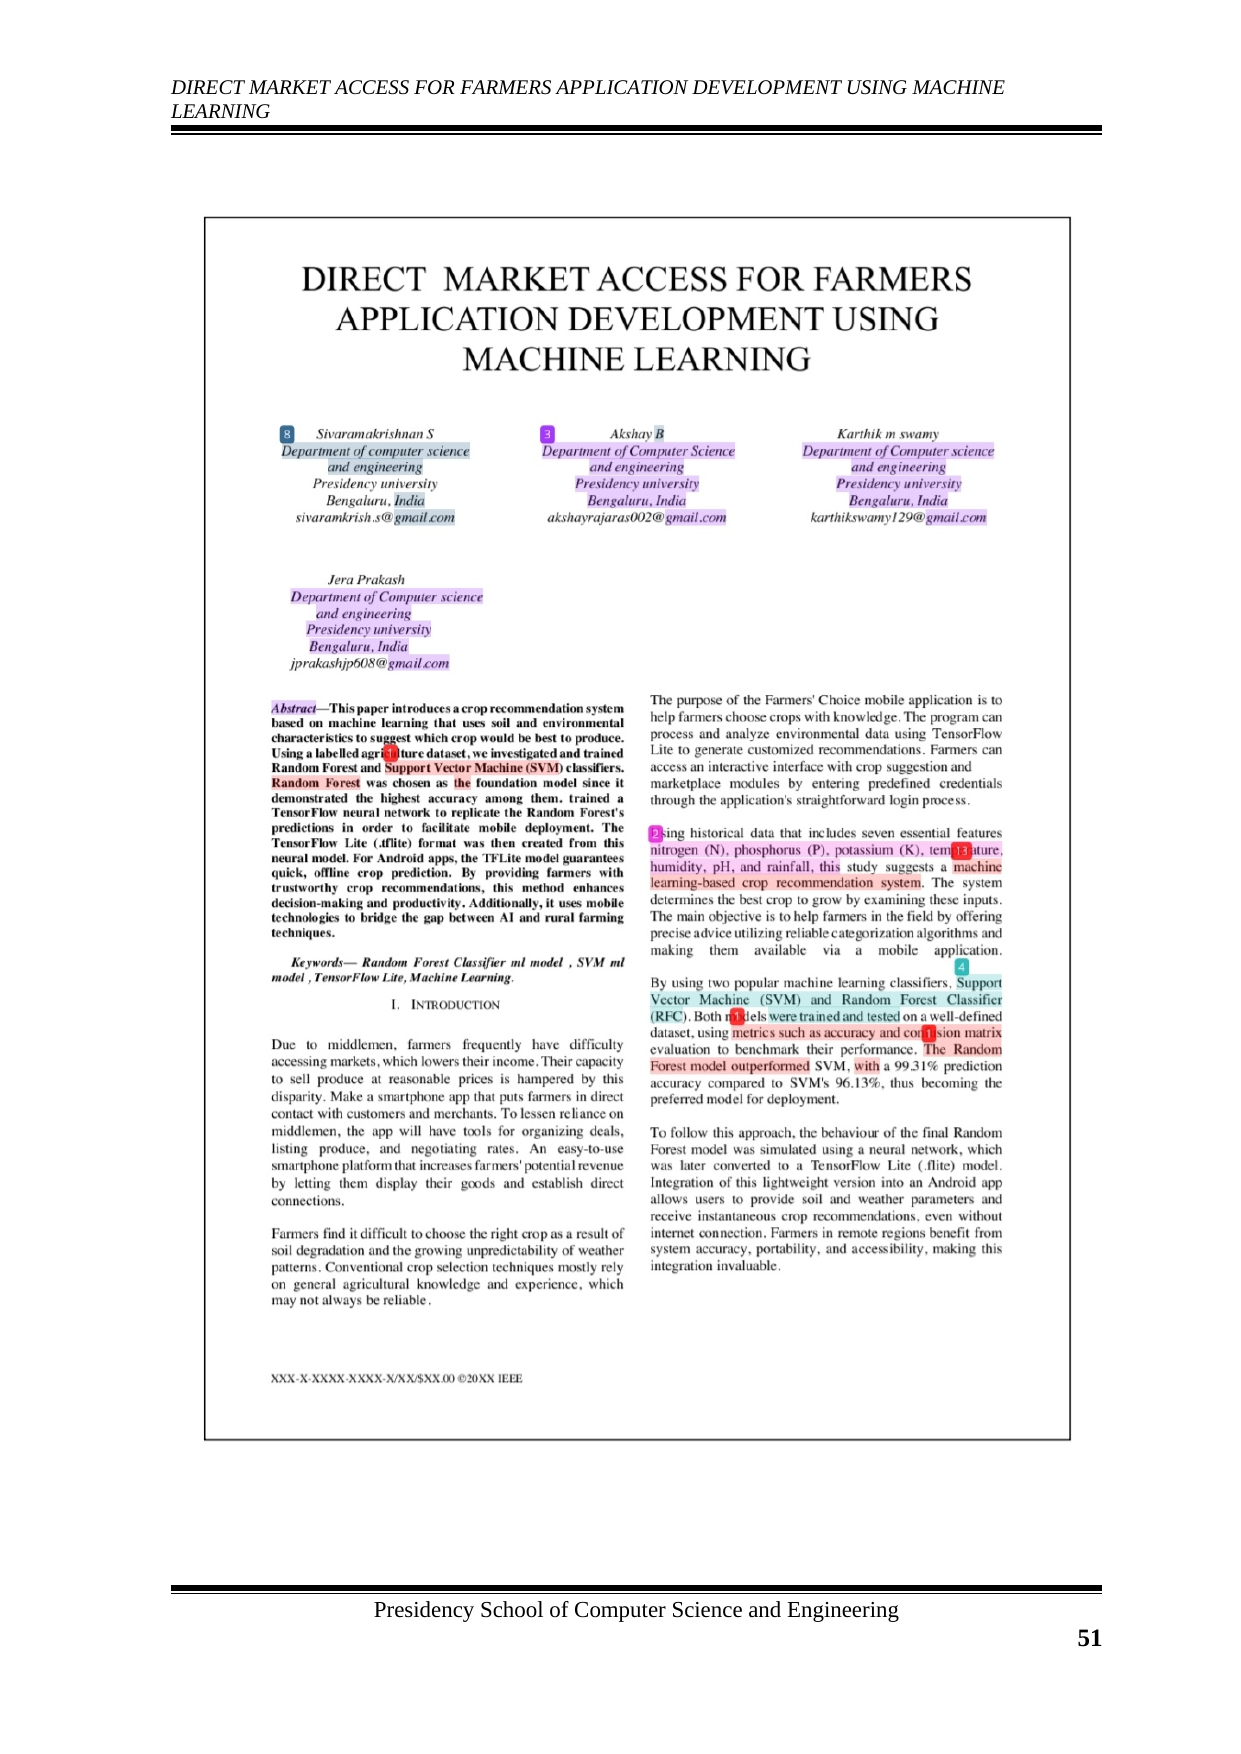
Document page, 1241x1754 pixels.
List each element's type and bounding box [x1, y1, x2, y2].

picture [170, 192, 1103, 1473]
